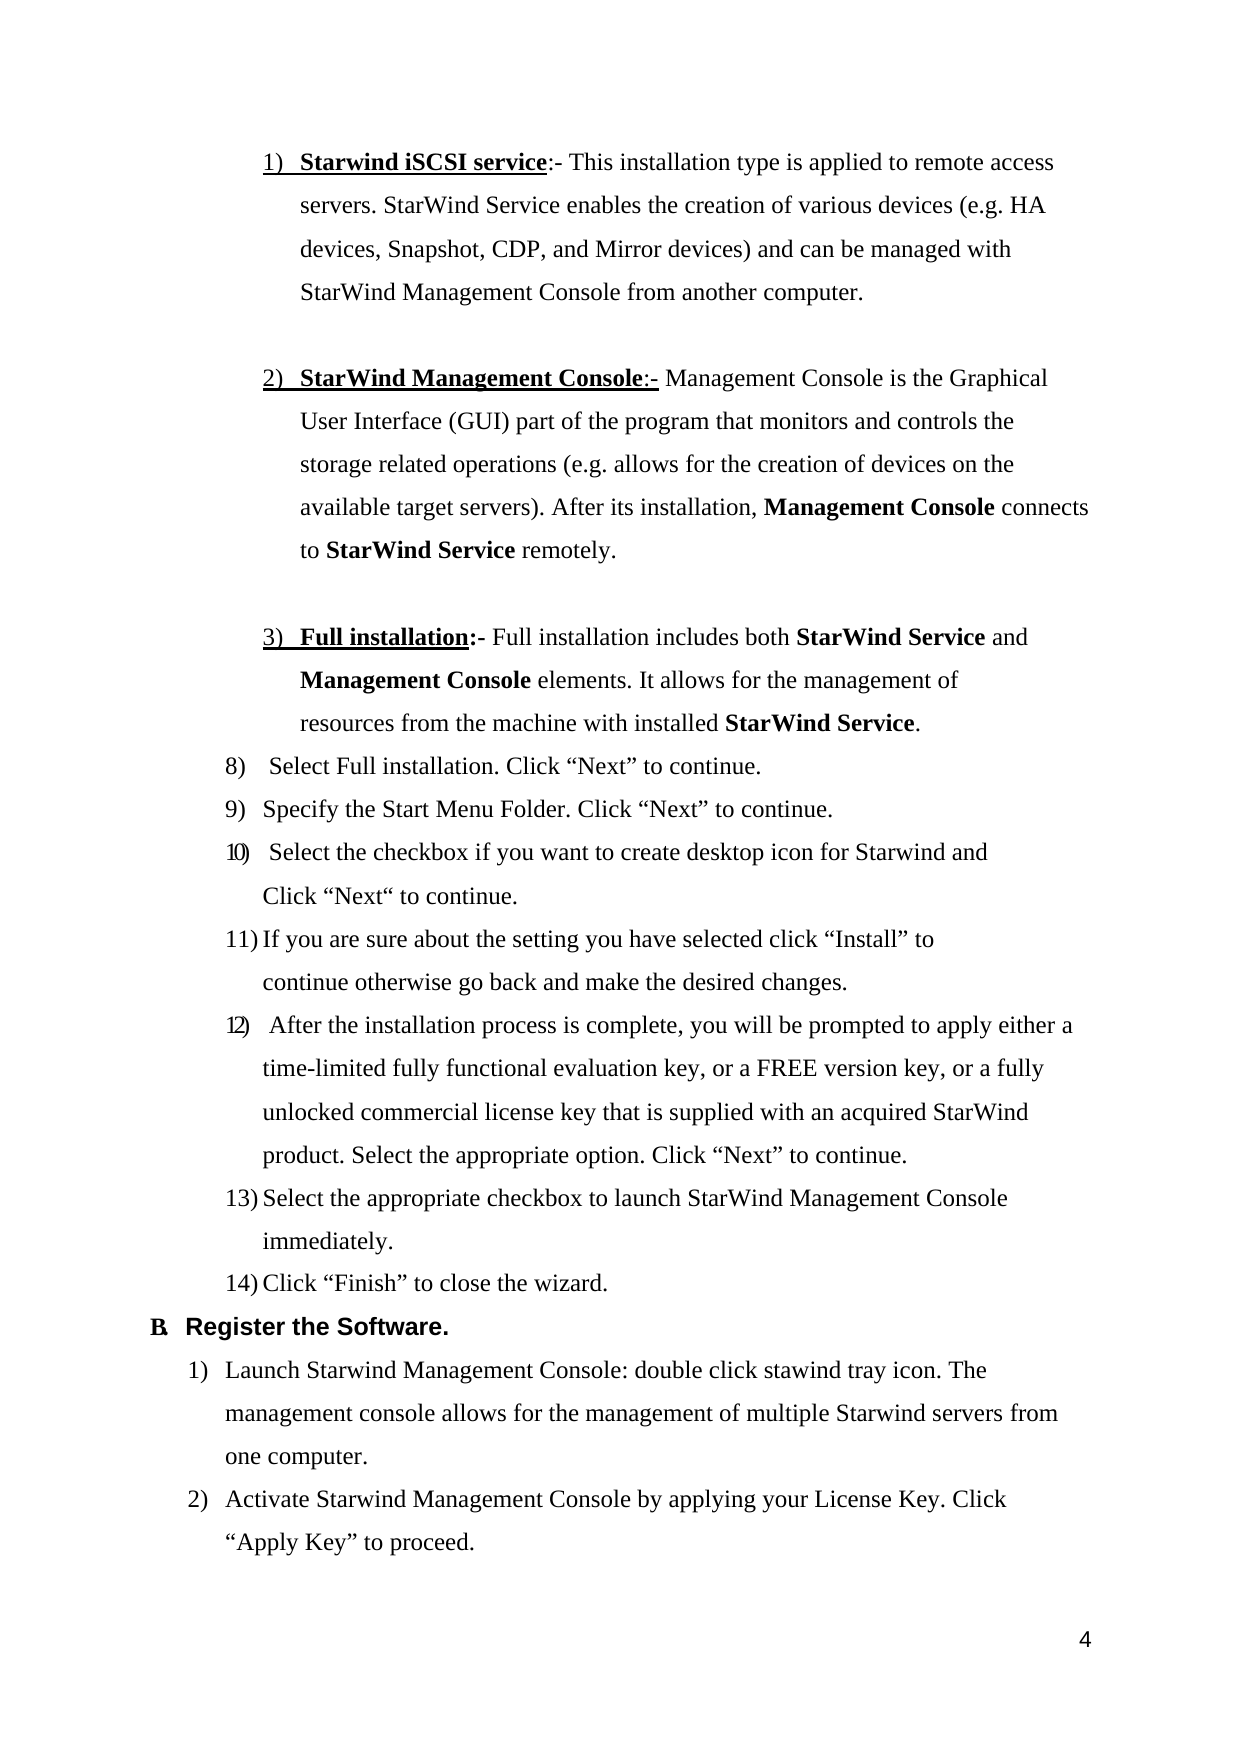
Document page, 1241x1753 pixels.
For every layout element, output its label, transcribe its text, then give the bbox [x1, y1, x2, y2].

list Activate Starwind Management Console by applying your License Key. Click “Apply Key” to proceed. [187, 1484, 1086, 1556]
list Select the appropriate checkbox to launch StarWind Management Console immediately. [225, 1183, 1009, 1255]
list If you are sure about the setting you have selected click “Install” to continue otherwise go back and make the desired changes. [225, 924, 1026, 996]
list StarWind Management Console:- Management Console is the Graphical User Interface (GUI) part of the program that monitors and controls the storage related operations (e.g. allows for the creation of devices on the available target servers). After its installation, Management Console connects to StarWind Service remotely. [262, 363, 1089, 564]
list Specify the Start Menu Folder. Click “Next” to continue. [225, 794, 1144, 823]
list Launch Starwind Management Console: double click stawind tray icon. The management console allows for the management of multiple Starwind servers from one computer. [187, 1355, 1059, 1470]
list Click “Finish” to close the wizard. [225, 1269, 1144, 1298]
subtitle Register the Software. [150, 1312, 1144, 1341]
list Select the checkbox if you want to create desktop icon for Starwind and Click “Next“ to continue. [225, 837, 1047, 909]
list Select Full installation. Click “Next” to continue. [225, 751, 1144, 780]
list Full installation:- Full installation includes both StarWind Service and Management Console elements. It allows for the management of resources from the machine with installed StarWind Service. [262, 622, 1058, 737]
list Starwind iSCSI service:- This installation type is applied to remote access servers. StarWind Service enables the creation of various devices (e.g. HA devices, Snapshot, CDP, and Mirror devices) and can be managed with StarWind Management Console from another computer. [262, 147, 1054, 306]
list After the installation process is complete, you will be prompted to apply either a time-limited fully functional evaluation key, or a FREE version key, or a fully unlocked commercial license key that is supplied with an acquired StarWind product. Select the appropriate option. Click “Next” to continue. [225, 1010, 1073, 1168]
